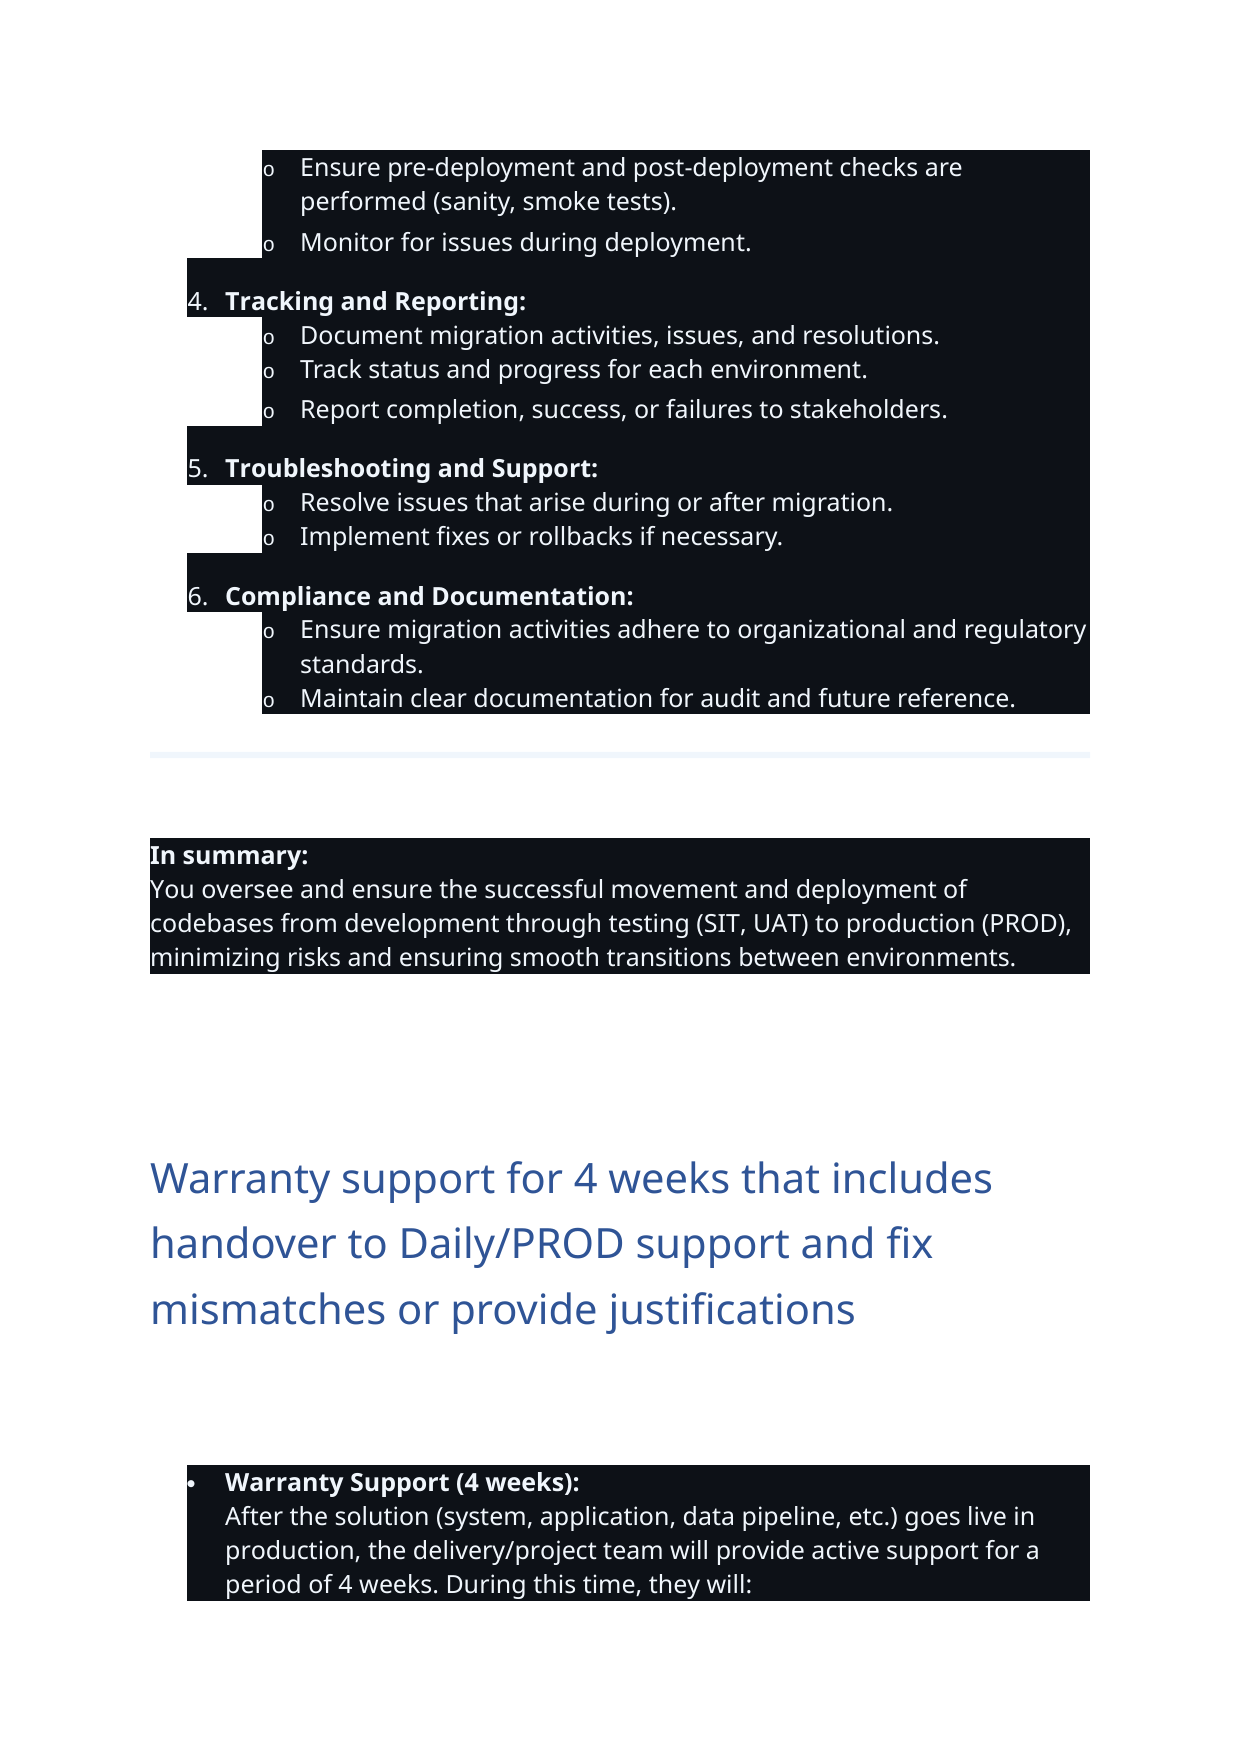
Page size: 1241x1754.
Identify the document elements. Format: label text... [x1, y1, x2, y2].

list Document migration activities, issues, and resolutions. [262, 317, 1090, 352]
list Warranty Support (4 weeks): After the solution (system, application, data pipeline, etc.) goes live in production, the delivery/project team will provide active support for a period of 4 weeks. During this time, they will: [187, 1465, 1090, 1601]
text In summary: You oversee and ensure the successful movement and deployment of codebases from development through testing (SIT, UAT) to production (PROD), minimizing risks and ensuring smooth transitions between environments. [150, 838, 1090, 974]
list Compliance and Documentation: [187, 578, 1090, 612]
list Ensure pre-deployment and post-deployment checks are performed (sanity, smoke tests). [262, 150, 1090, 218]
list Report completion, success, or failures to stakeholders. [262, 392, 1090, 426]
list Ensure migration activities adhere to organizational and regulatory standards. [262, 612, 1090, 680]
list Monitor for issues during deployment. [262, 224, 1090, 258]
list Tracking and Reporting: [187, 283, 1090, 317]
subtitle Warranty support for 4 weeks that includes handover to Daily/PROD support and fix mismatches or provide justifications [150, 1149, 1090, 1336]
list Track status and progress for each environment. [262, 352, 1090, 386]
list Maintain clear documentation for audit and future reference. [262, 680, 1090, 714]
list Implement fixes or rollbacks if necessary. [262, 519, 1090, 553]
list Troubleshooting and Support: [187, 451, 1090, 485]
list Resolve issues that arise during or after migration. [262, 485, 1090, 519]
